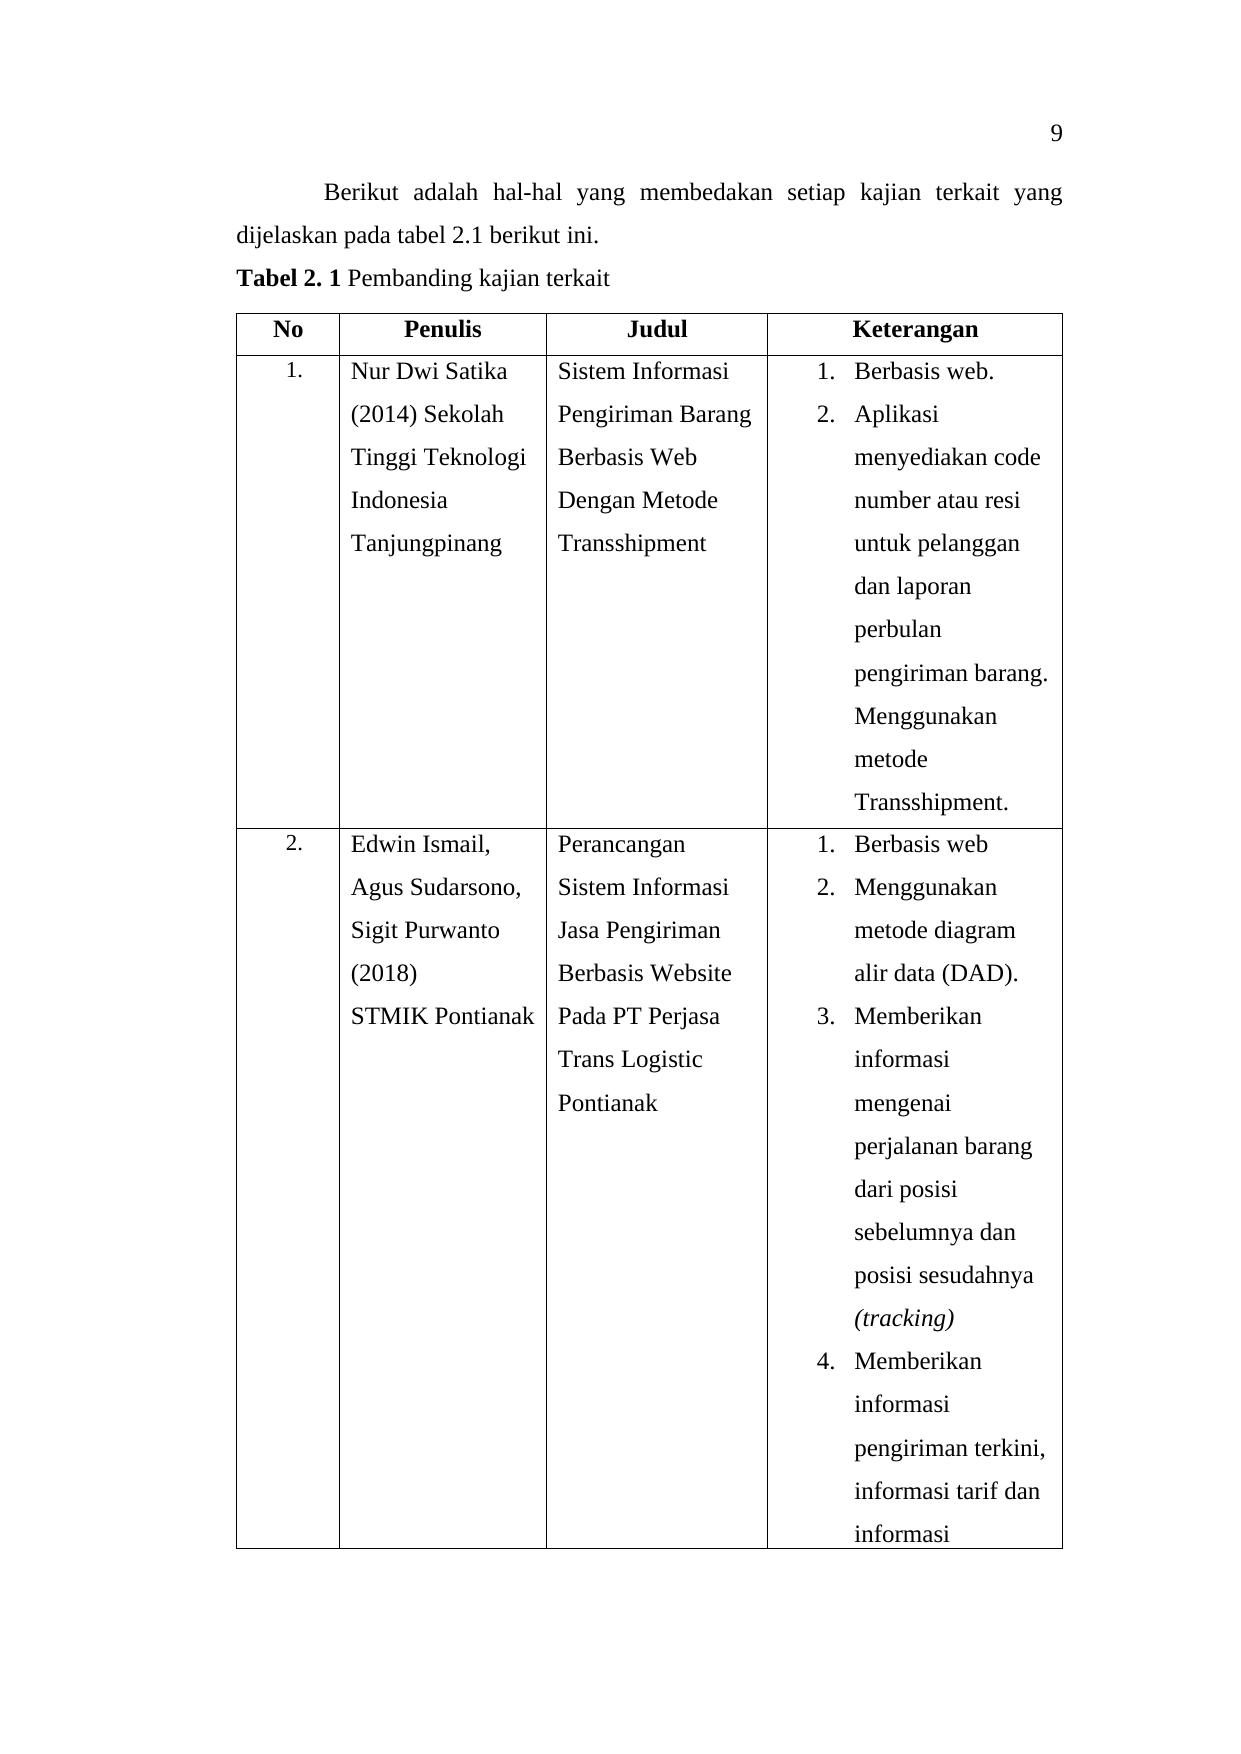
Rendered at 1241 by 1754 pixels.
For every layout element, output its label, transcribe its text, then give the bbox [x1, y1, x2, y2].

table_cell Sistem Informasi Pengiriman Barang Berbasis Web Dengan Metode Transshipment [547, 356, 767, 828]
table_cell [237, 356, 339, 828]
table_header No [237, 314, 339, 355]
table_cell Nur Dwi Satika (2014) Sekolah Tinggi Teknologi Indonesia Tanjungpinang [340, 356, 546, 828]
table_cell [237, 829, 339, 1548]
table_header Keterangan [768, 314, 1062, 355]
table_cell Berbasis web. Aplikasi menyediakan code number atau resi untuk pelanggan dan laporan perbulan pengiriman barang. Menggunakan metode Transshipment. [768, 356, 1062, 828]
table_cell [340, 829, 546, 1548]
text Berikut adalah hal-hal yang membedakan setiap kajian terkait yang dijelaskan pada tabel 2.1 berikut ini. [236, 177, 1063, 249]
text Tabel 2. 1 Pembanding kajian terkait [236, 263, 1063, 292]
table_header Judul [547, 314, 767, 355]
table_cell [547, 829, 767, 1548]
table_header Penulis [340, 314, 546, 355]
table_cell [768, 829, 1062, 1548]
